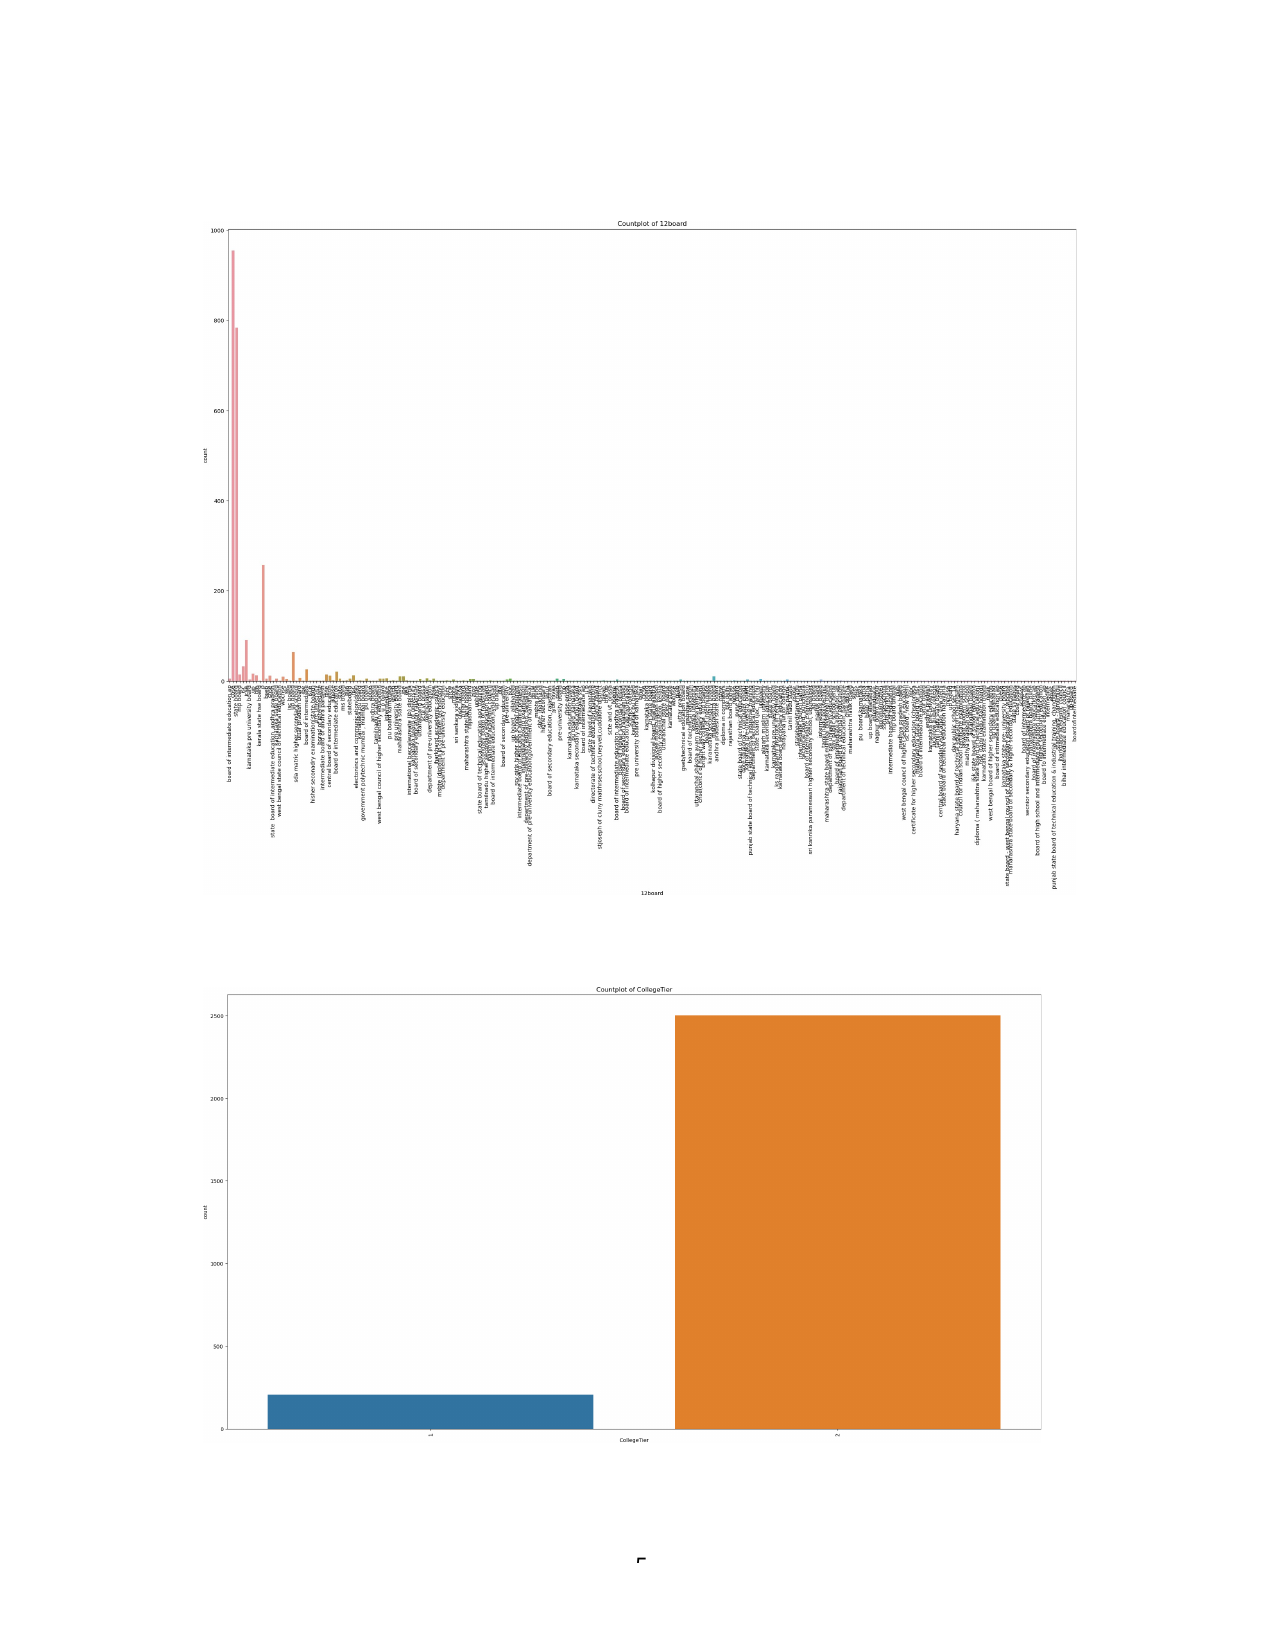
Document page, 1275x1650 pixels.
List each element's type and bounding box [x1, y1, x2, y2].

picture [203, 987, 1042, 1443]
picture [203, 221, 1077, 895]
